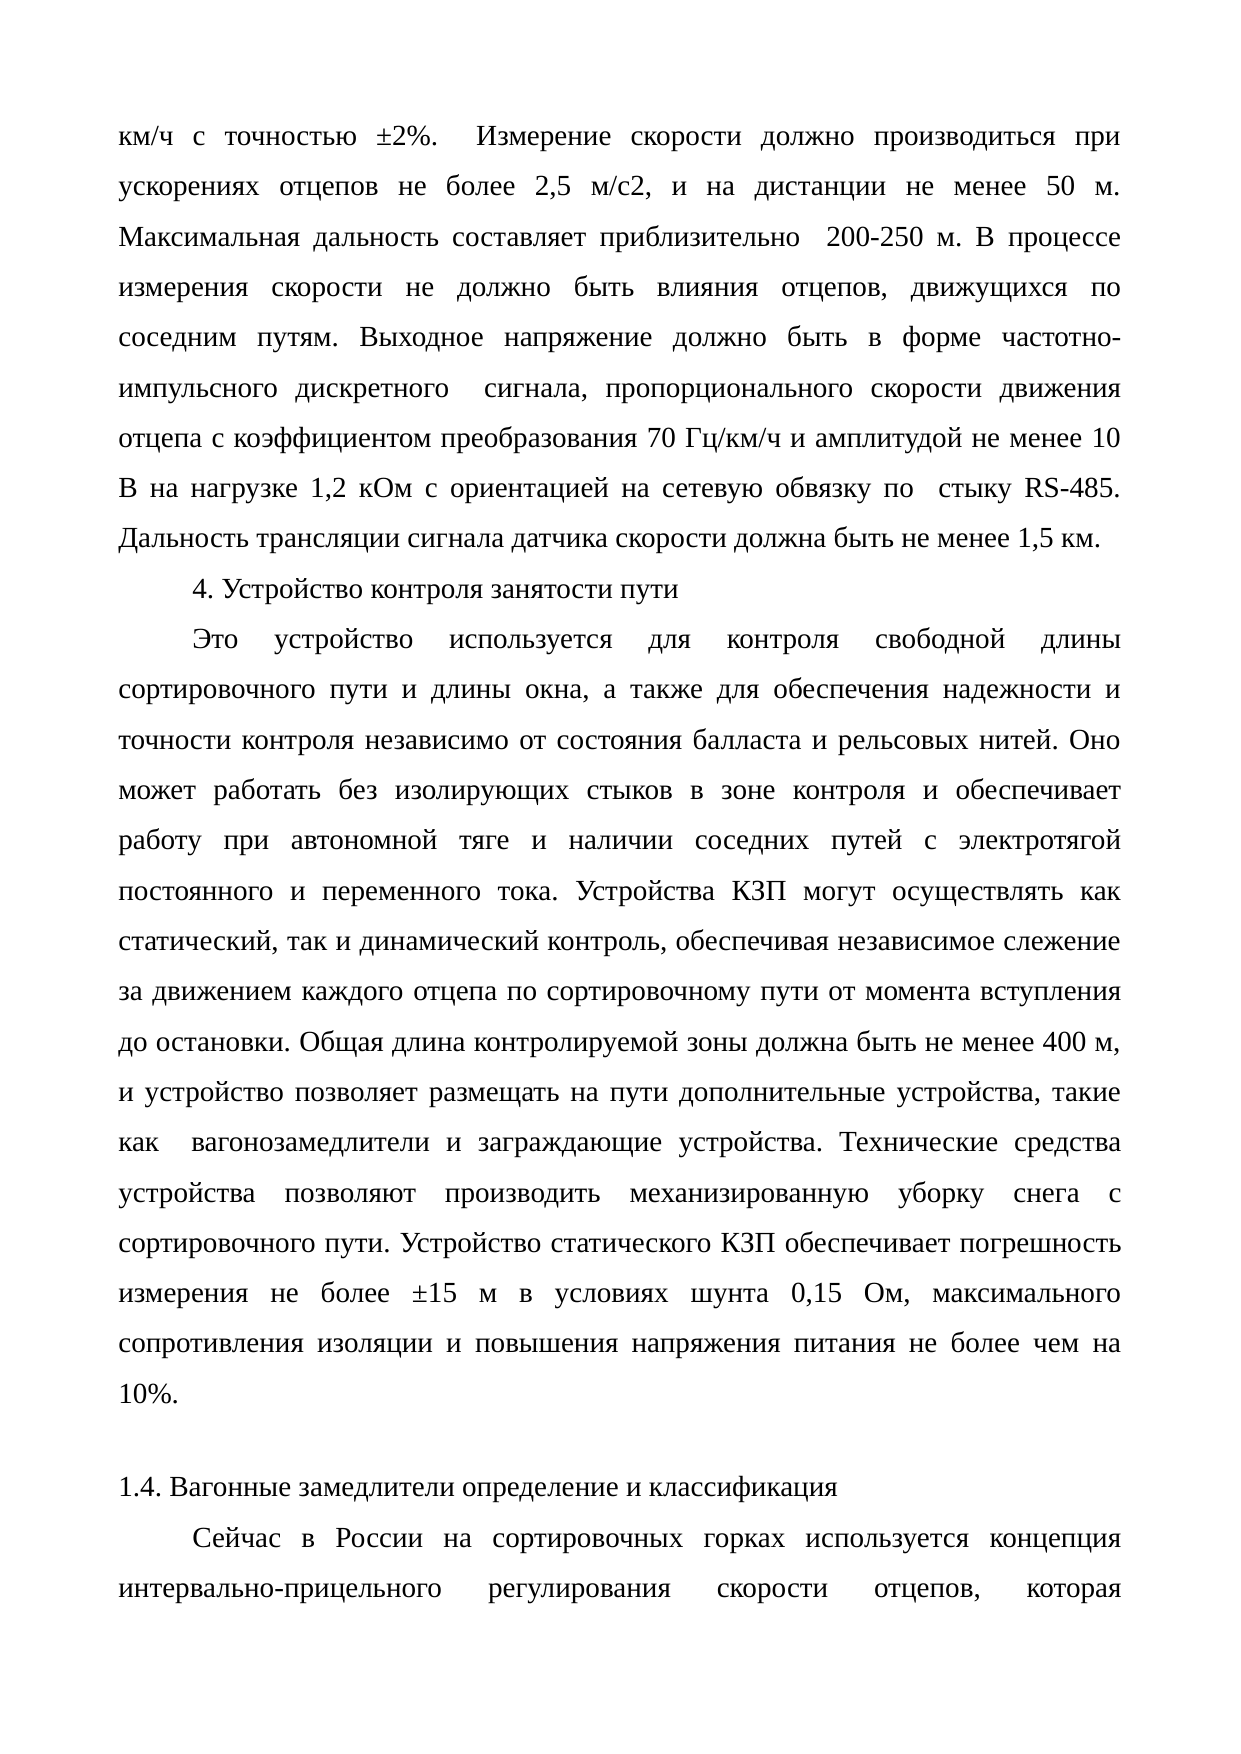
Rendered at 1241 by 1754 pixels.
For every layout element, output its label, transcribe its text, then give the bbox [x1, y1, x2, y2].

text Это устройство используется для контроля свободной длины сортировочного пути и длины окна, а также для обеспечения надежности и точности контроля независимо от состояния балласта и рельсовых нитей. Оно может работать без изолирующих стыков в зоне контроля и обеспечивает работу при автономной тяге и наличии соседних путей с электротягой постоянного и переменного тока. Устройства КЗП могут осуществлять как статический, так и динамический контроль, обеспечивая независимое слежение за движением каждого отцепа по сортировочному пути от момента вступления до остановки. Общая длина контролируемой зоны должна быть не менее 400 м, и устройство позволяет размещать на пути дополнительные устройства, такие как вагонозамедлители и заграждающие устройства. Технические средства устройства позволяют производить механизированную уборку снега с сортировочного пути. Устройство статического КЗП обеспечивает погрешность измерения не более ±15 м в условиях шунта 0,15 Ом, максимального сопротивления изоляции и повышения напряжения питания не более чем на 10%. [118, 621, 1122, 1409]
text 1.4. Вагонные замедлители определение и классификация [118, 1469, 1122, 1503]
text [118, 1520, 1122, 1603]
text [118, 118, 1122, 554]
text 4. Устройство контроля занятости пути [118, 571, 1122, 604]
